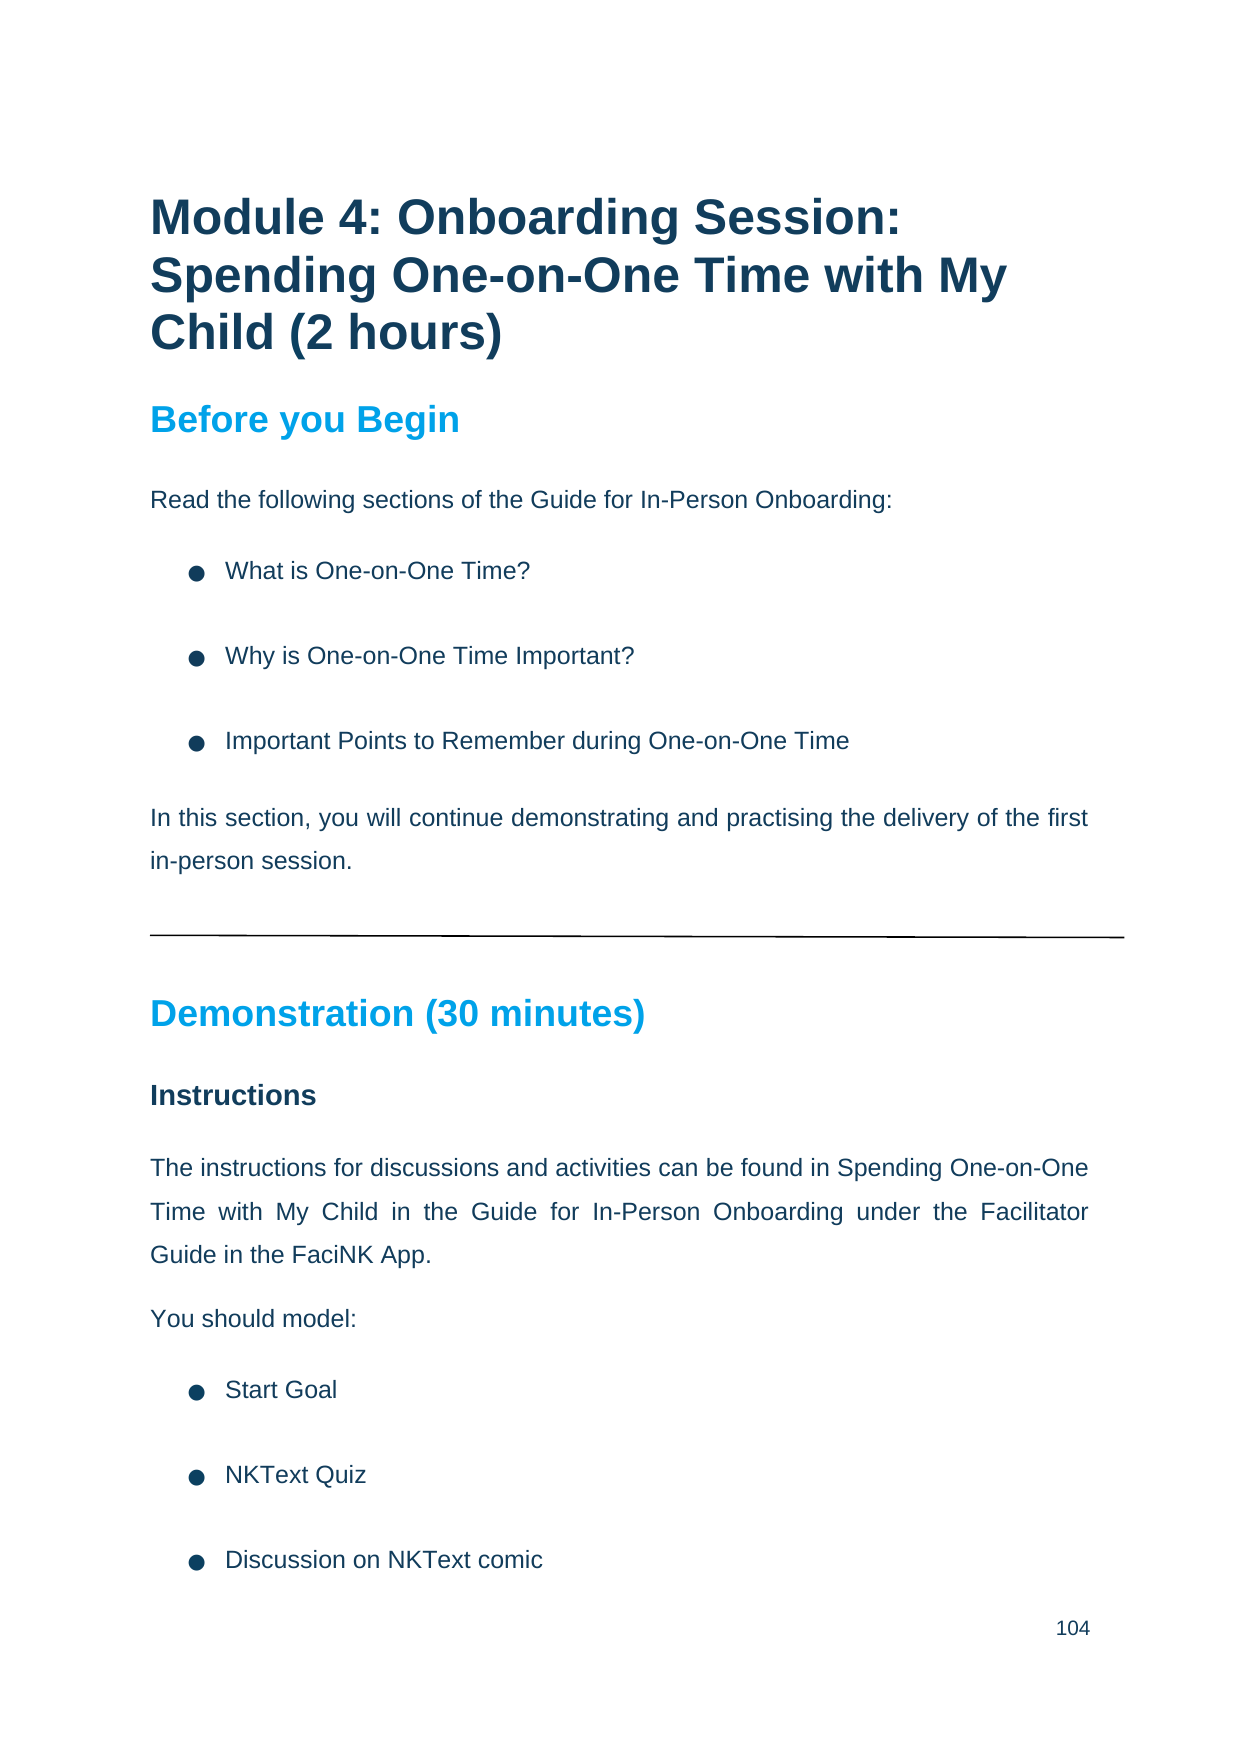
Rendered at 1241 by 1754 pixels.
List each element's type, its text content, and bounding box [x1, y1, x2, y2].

subtitle Instructions [150, 1078, 1090, 1112]
subtitle Module 4: Onboarding Session: Spending One-on-One Time with My Child (2 hours) [150, 187, 1090, 360]
text In this section, you will continue demonstrating and practising the delivery of the first in-person session. [150, 803, 1090, 875]
subtitle Demonstration (30 minutes) [150, 991, 1090, 1034]
list Important Points to Remember during One-on-One Time [187, 718, 1090, 761]
list NKText Quiz [187, 1452, 1090, 1495]
text Read the following sections of the Guide for In-Person Onboarding: [150, 484, 1090, 513]
text The instructions for discussions and activities can be found in Spending One-on-One Time with My Child in the Guide for In-Person Onboarding under the Facilitator Guide in the FaciNK App. [150, 1153, 1090, 1268]
list Start Goal [187, 1367, 1090, 1410]
subtitle Before you Begin [150, 397, 1090, 441]
text You should model: [150, 1303, 1090, 1332]
list What is One-on-One Time? [187, 548, 1090, 591]
list Discussion on NKText comic [187, 1537, 1090, 1580]
list Why is One-on-One Time Important? [187, 633, 1090, 676]
